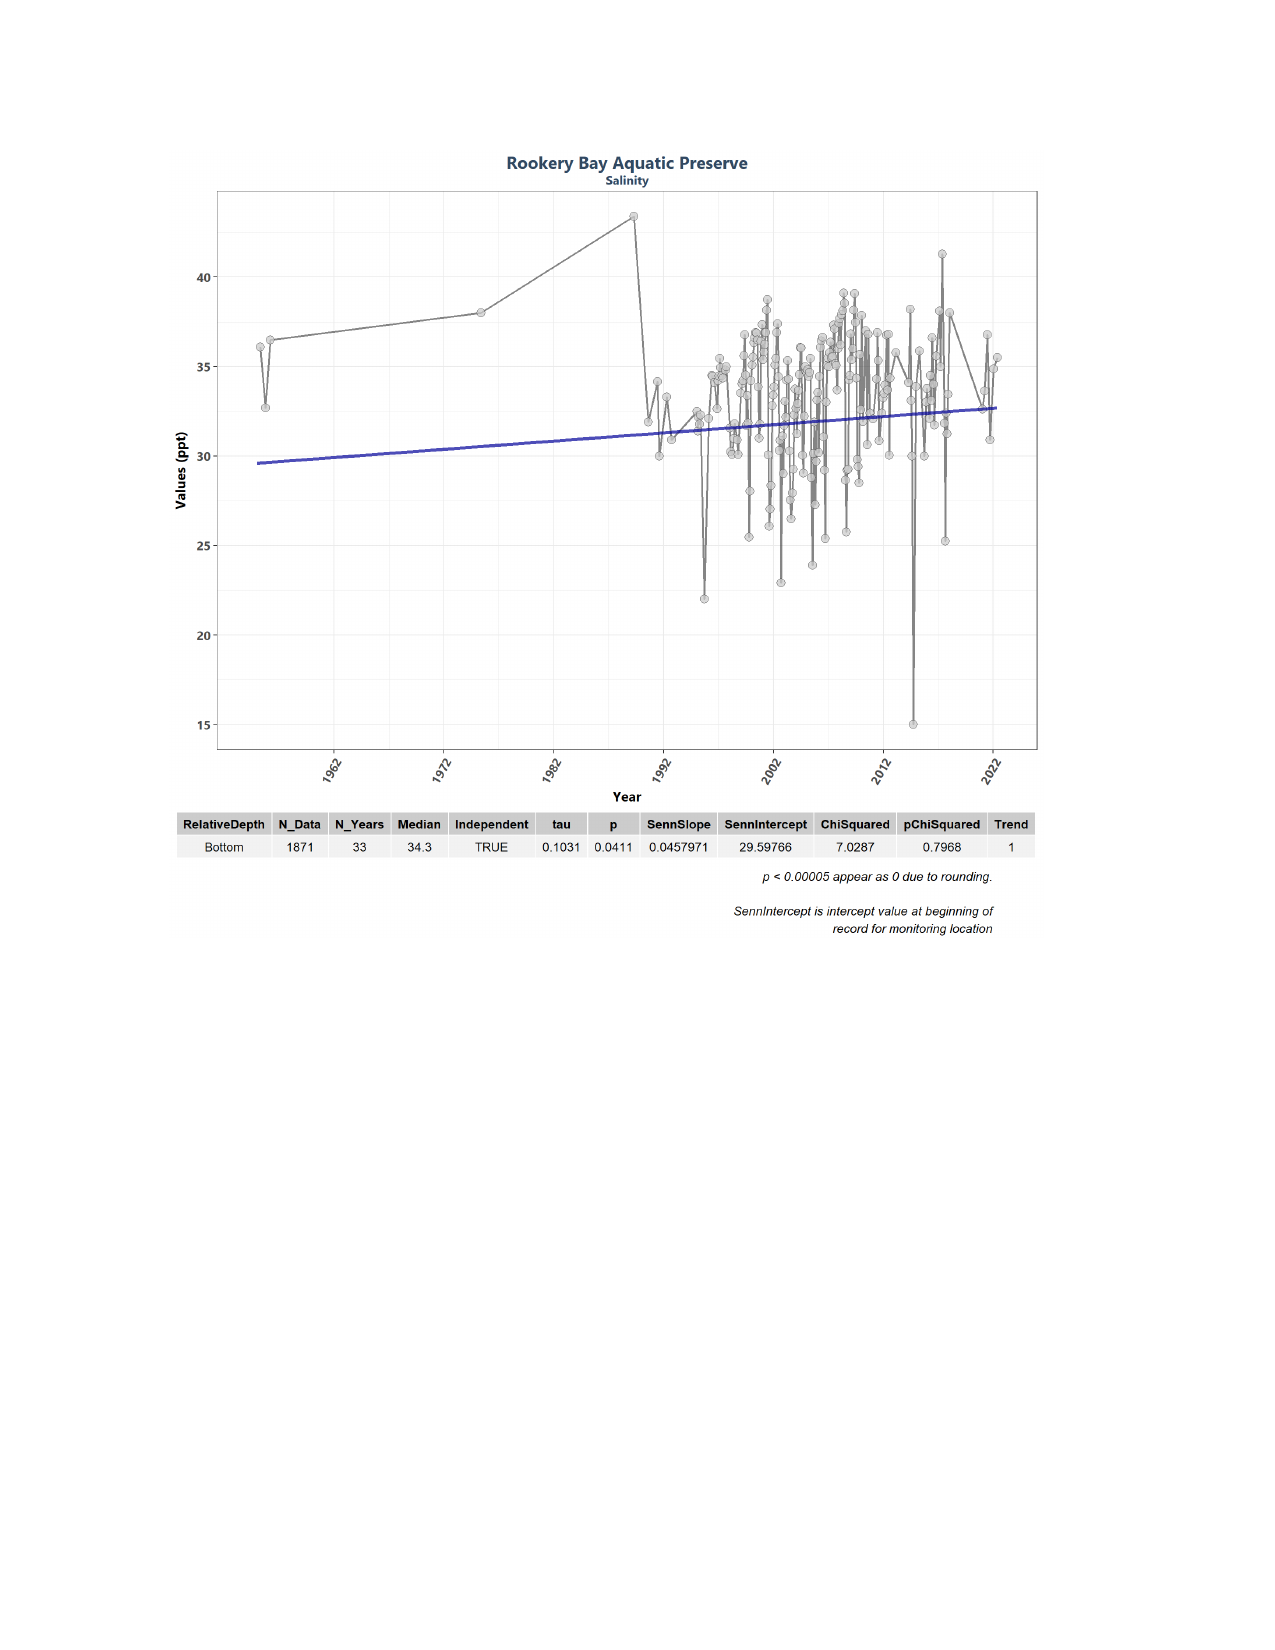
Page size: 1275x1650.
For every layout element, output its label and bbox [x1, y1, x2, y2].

picture [168, 150, 1044, 938]
